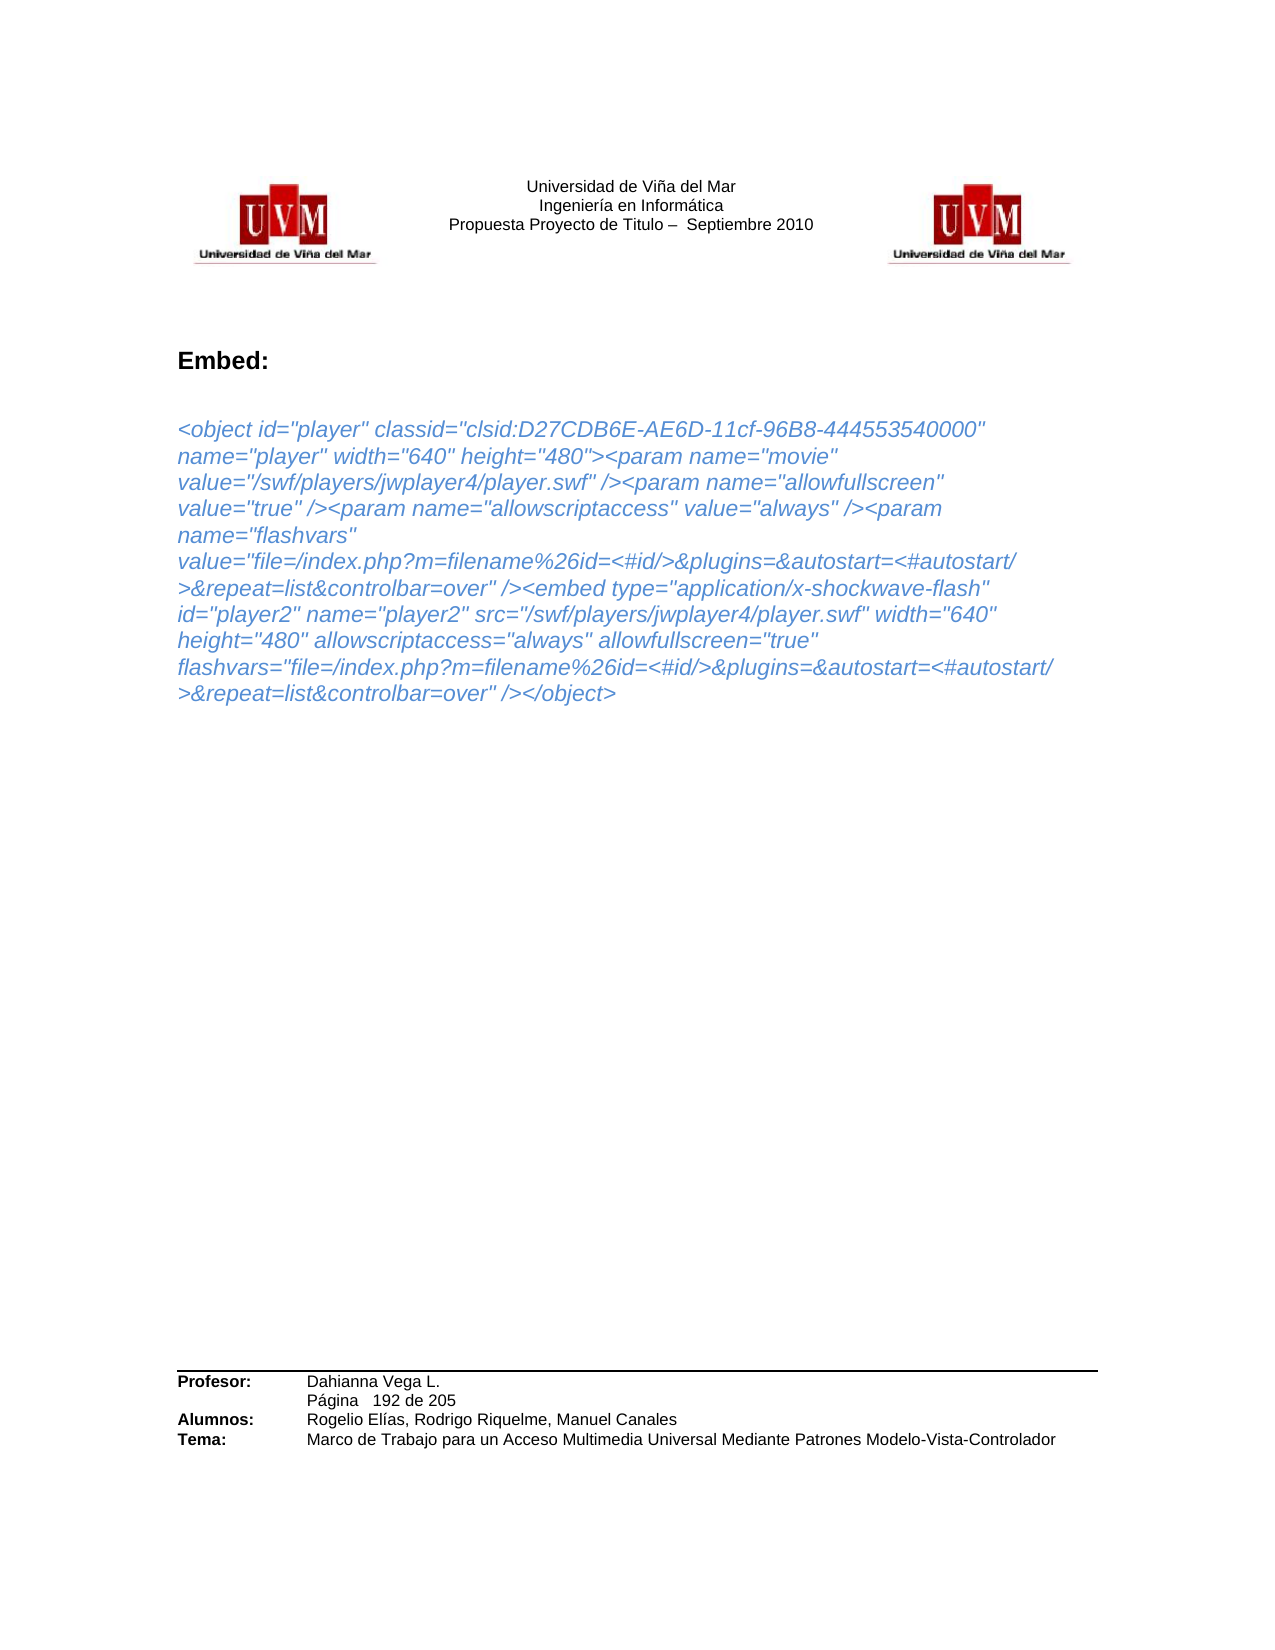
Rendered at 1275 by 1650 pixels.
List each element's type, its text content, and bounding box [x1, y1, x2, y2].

picture [871, 176, 1084, 267]
text <object id="player" classid="clsid:D27CDB6E-AE6D-11cf-96B8-444553540000" name="player" width="640" height="480"><param name="movie" value="/swf/players/jwplayer4/player.swf" /><param name="allowfullscreen" value="true" /><param name="allowscriptaccess" value="always" /><param name="flashvars" value="file=/index.php?m=filename%26id=<#id/>&plugins=&autostart=<#autostart/>&repeat=list&controlbar=over" /><embed type="application/x-shockwave-flash" id="player2" name="player2" src="/swf/players/jwplayer4/player.swf" width="640" height="480" allowscriptaccess="always" allowfullscreen="true" flashvars="file=/index.php?m=filename%26id=<#id/>&plugins=&autostart=<#autostart/>&repeat=list&controlbar=over" /></object> [177, 416, 1098, 706]
text Embed: [177, 346, 1098, 375]
picture [177, 176, 390, 267]
